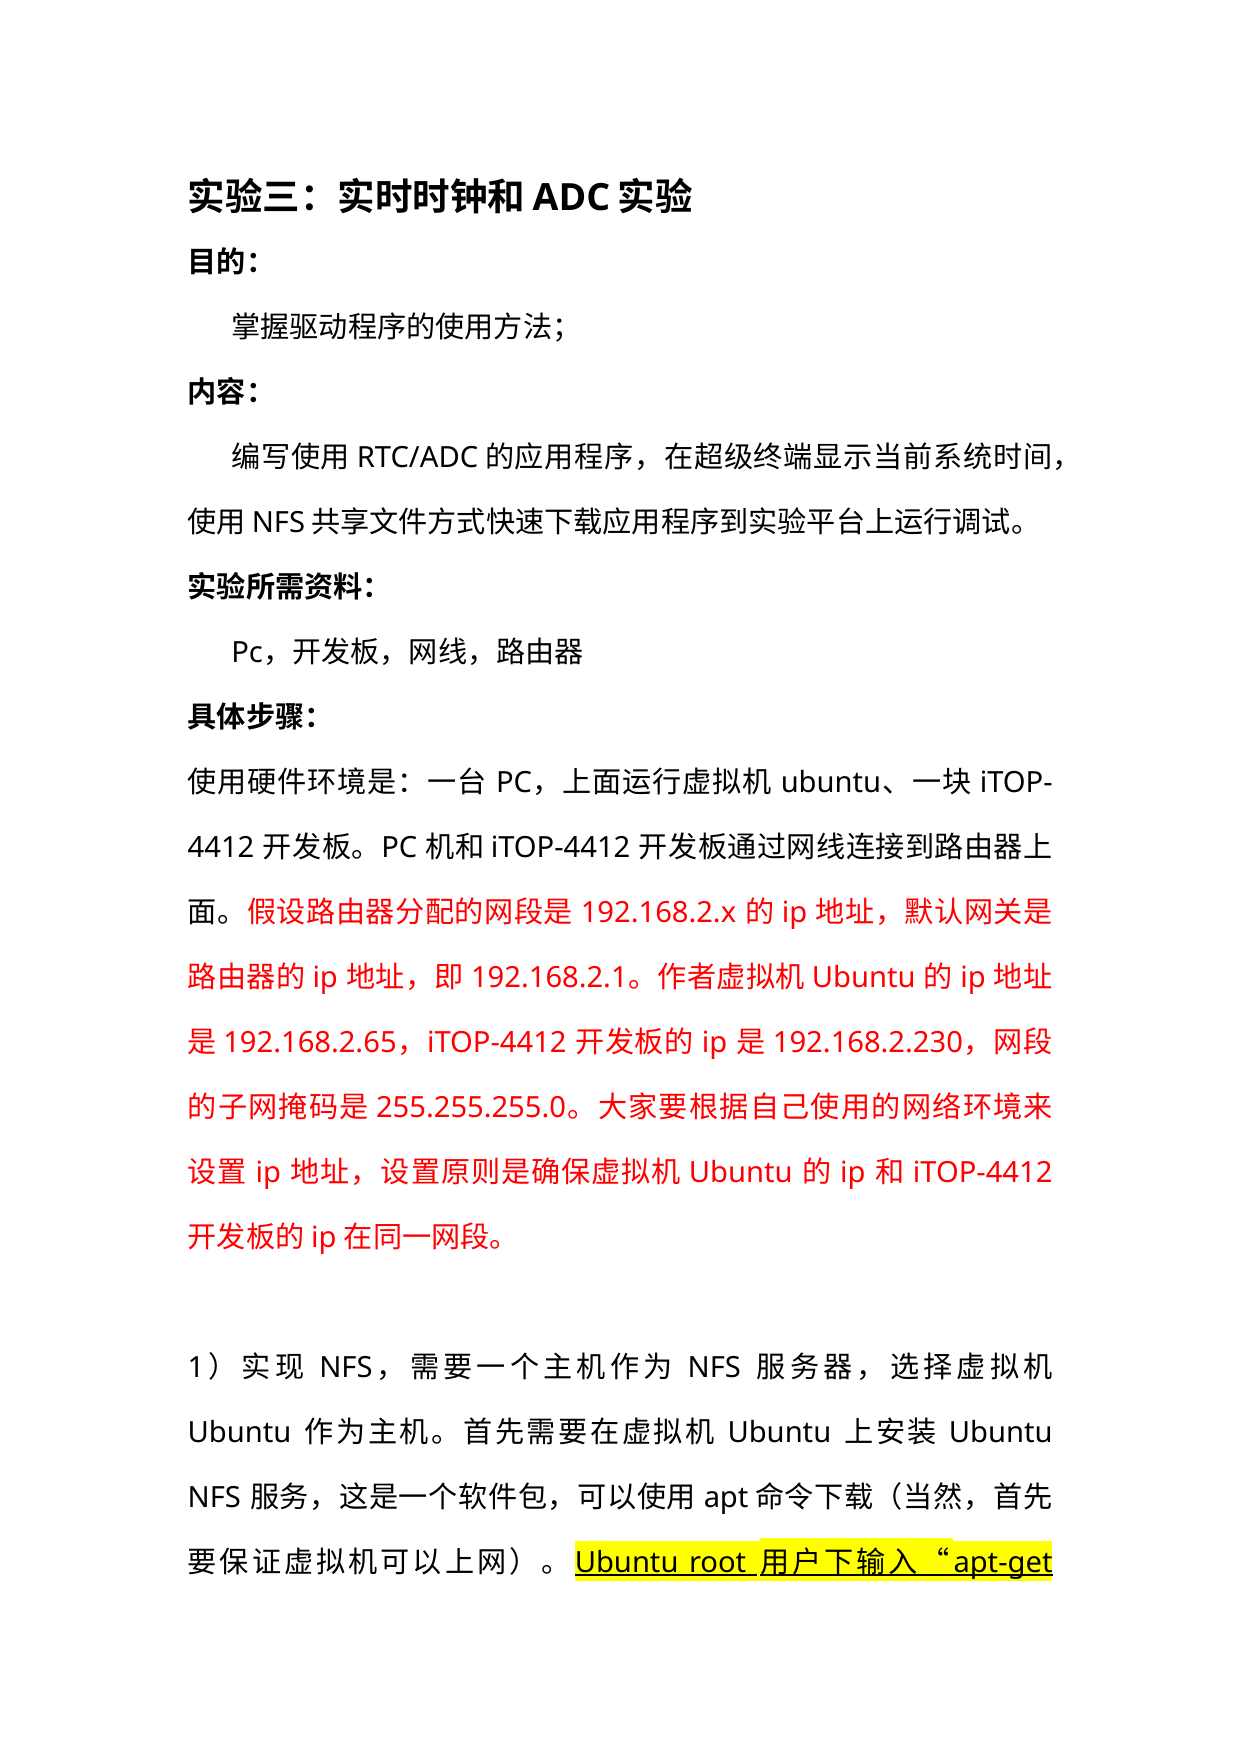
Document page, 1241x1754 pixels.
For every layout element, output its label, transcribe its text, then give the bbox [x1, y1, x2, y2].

text Pc，开发板，网线，路由器 [187, 617, 1053, 682]
text 实验三：实时时钟和ADC实验 [187, 162, 1053, 227]
text 具体步骤： [187, 682, 1053, 747]
text 使用硬件环境是：一台 PC，上面运行虚拟机 ubuntu、一块 iTOP-4412 开发板。PC 机和iTOP-4412 开发板通过网线连接到路由器上面。假设路由器分配的网段是 192.168.2.x 的 ip 地址，默认网关是路由器的 ip 地址，即 192.168.2.1。作者虚拟机 Ubuntu 的 ip 地址是192.168.2.65，iTOP-4412 开发板的 ip 是 192.168.2.230，网段的子网掩码是255.255.255.0。大家要根据自己使用的网络环境来设置 ip 地址，设置原则是确保虚拟机Ubuntu 的 ip 和 iTOP-4412 开发板的 ip 在同一网段。 [187, 747, 1053, 1267]
text 编写使用RTC/ADC的应用程序，在超级终端显示当前系统时间，使用NFS共享文件方式快速下载应用程序到实验平台上运行调试。 [187, 422, 1053, 552]
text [187, 1332, 1053, 1592]
text 内容： [187, 357, 1053, 422]
text 实验所需资料： [187, 552, 1053, 617]
text 掌握驱动程序的使用方法； [187, 292, 1053, 357]
text 目的： [187, 227, 1053, 292]
